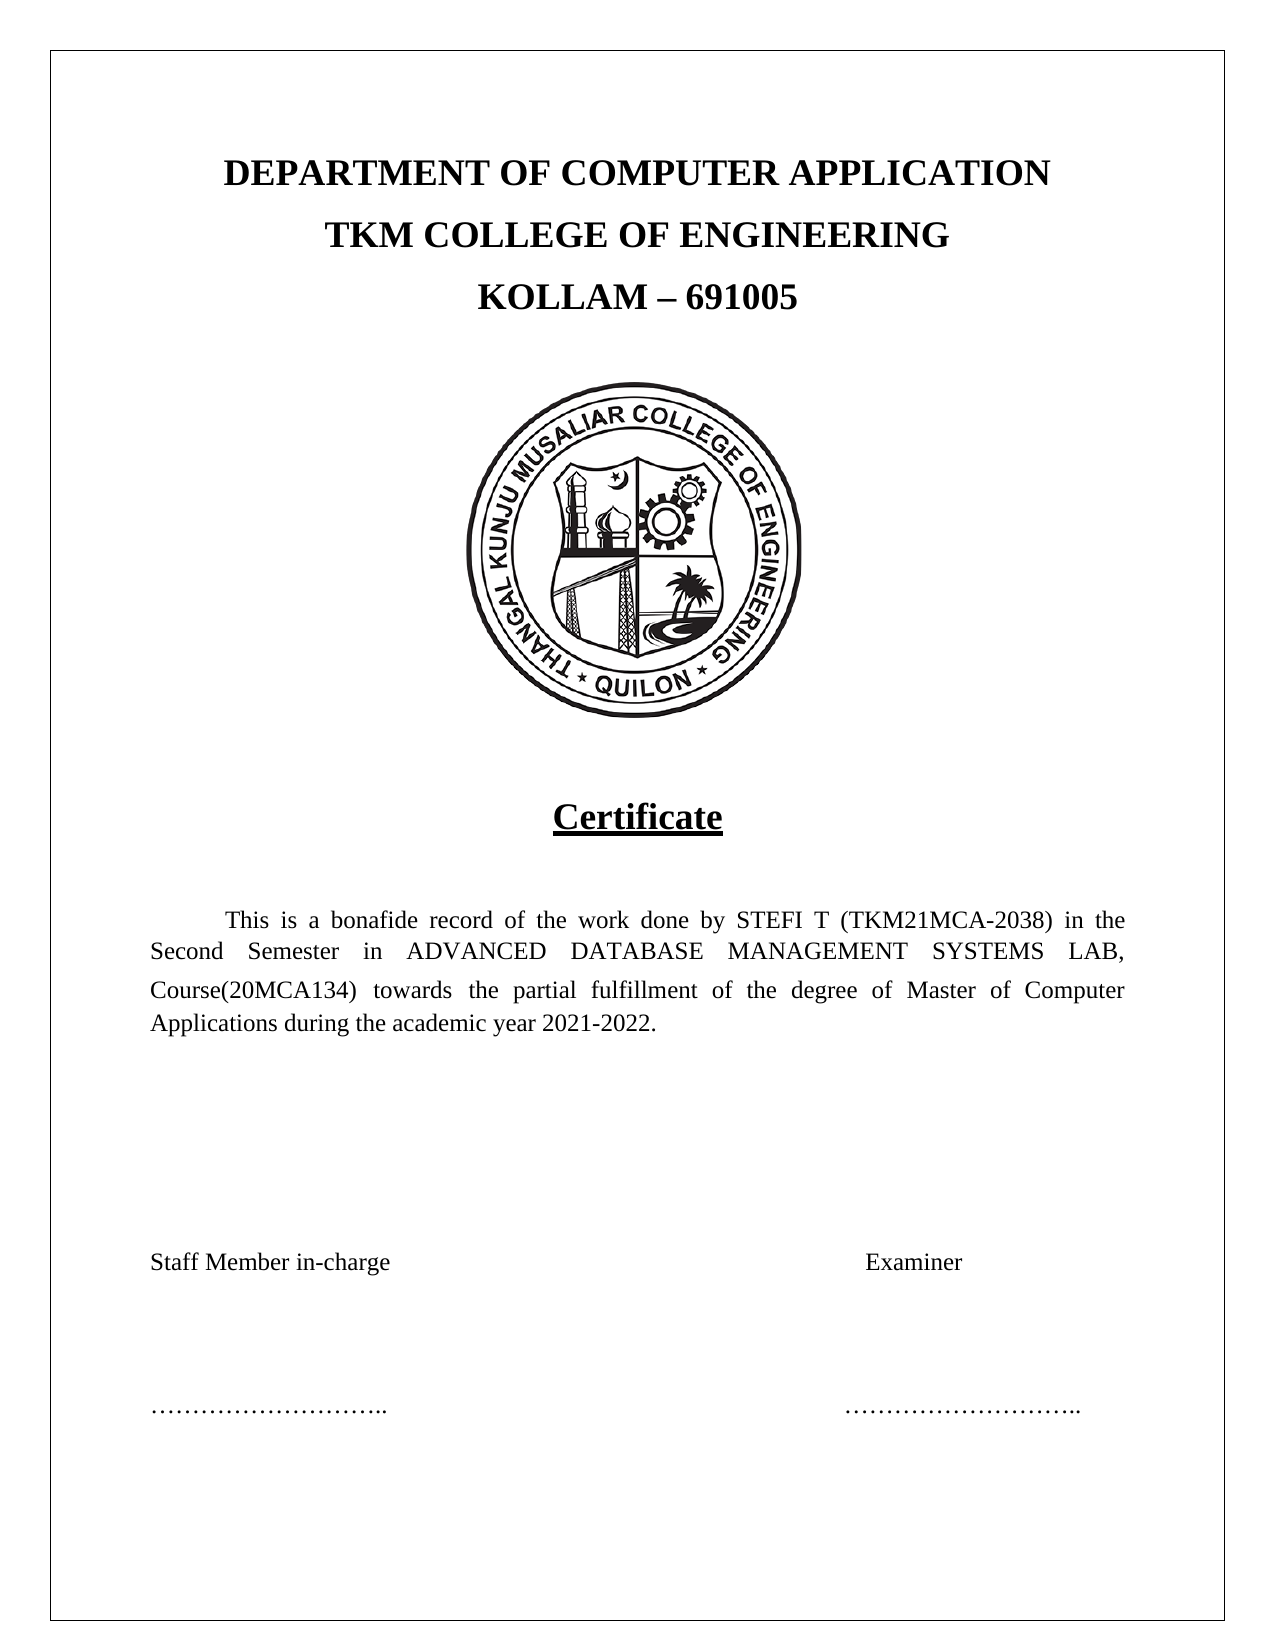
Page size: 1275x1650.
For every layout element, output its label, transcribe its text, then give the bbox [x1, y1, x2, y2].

picture [466, 382, 802, 718]
text This is a bonafide record of the work done by STEFI T (TKM21MCA-2038) in the Second Semester in ADVANCED DATABASE MANAGEMENT SYSTEMS LAB, Course(20MCA134) towards the partial fulfillment of the degree of Master of Computer Applications during the academic year 2021-2022. [150, 905, 1126, 1037]
text ……………………….. ……………………….. [150, 1390, 1164, 1419]
text Staff Member in-charge Examiner [150, 1247, 1164, 1276]
text KOLLAM – 691005 [267, 275, 1008, 318]
text Certificate [267, 794, 1008, 837]
subtitle DEPARTMENT OF COMPUTER APPLICATION TKM COLLEGE OF ENGINEERING [223, 150, 1052, 256]
